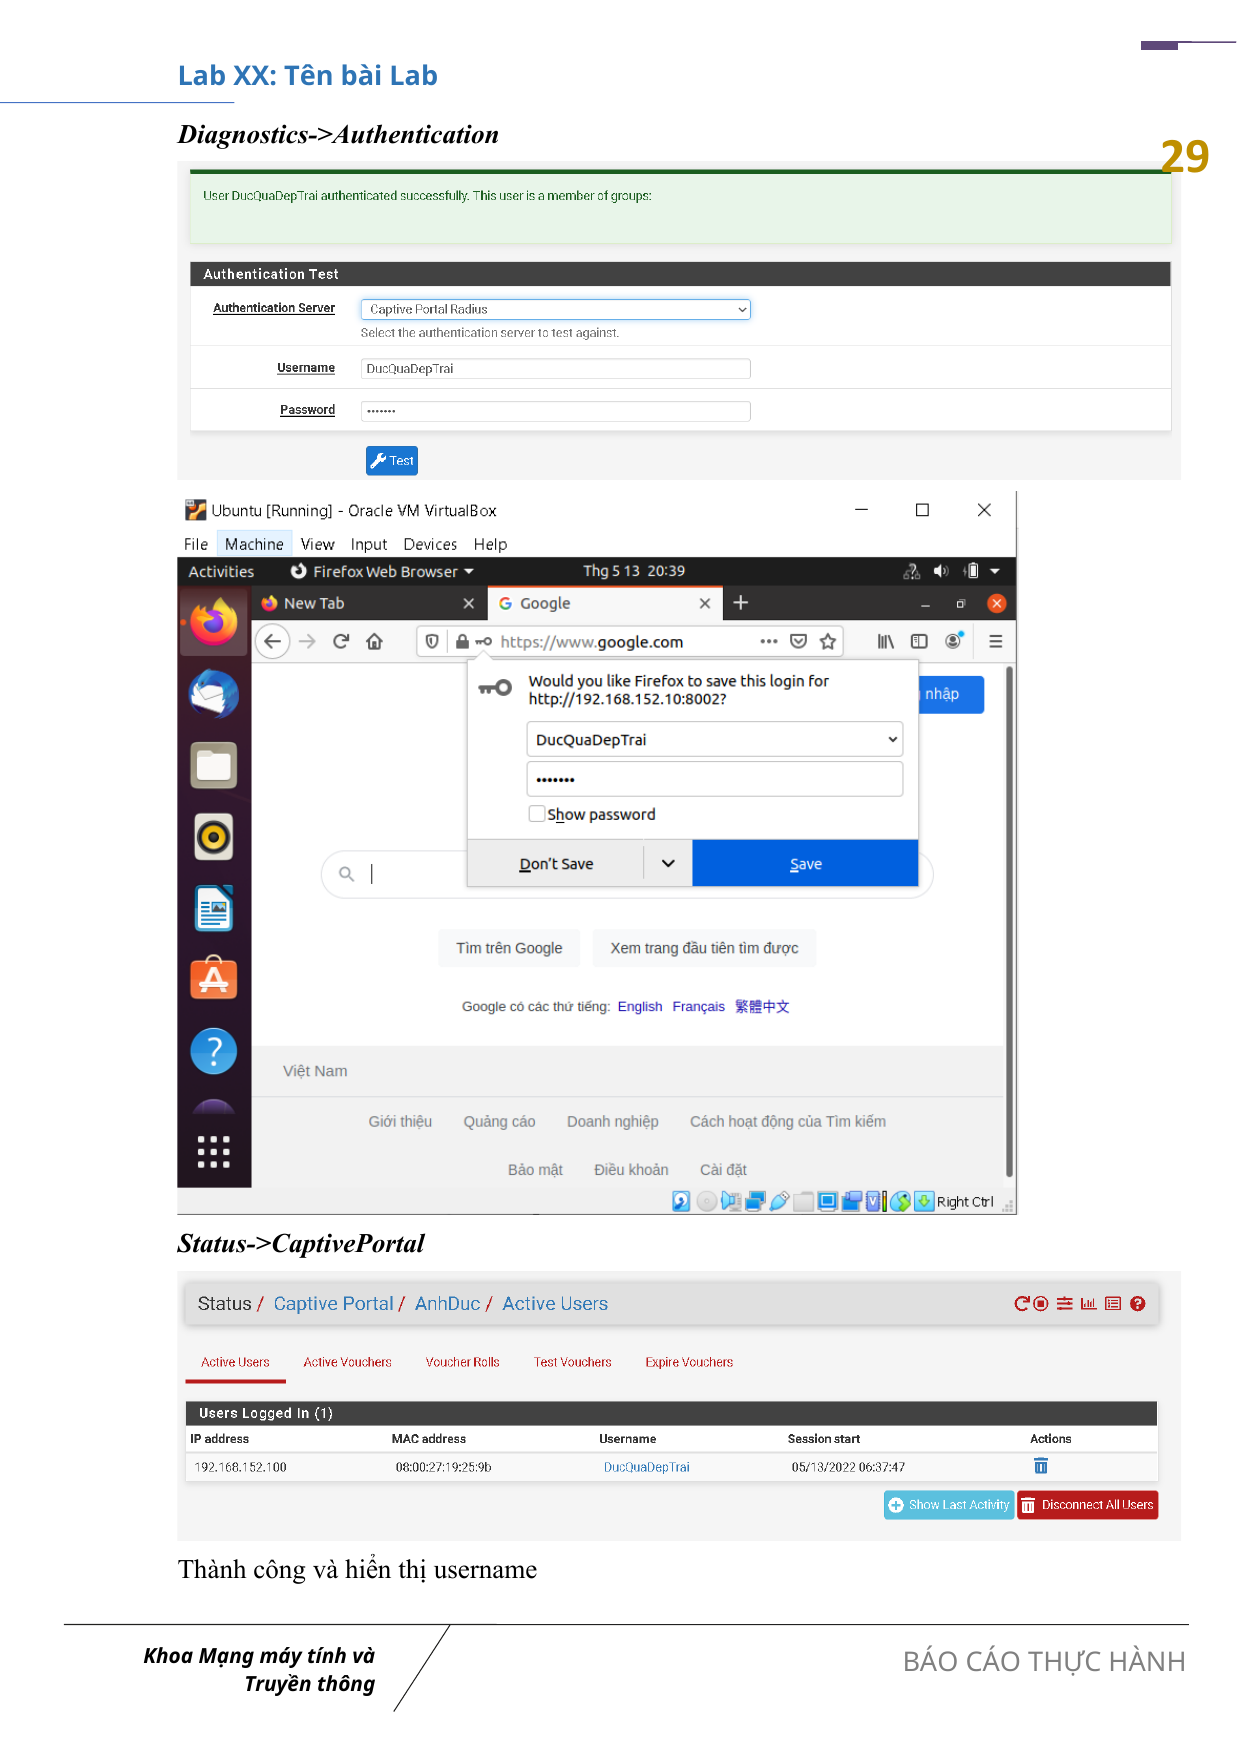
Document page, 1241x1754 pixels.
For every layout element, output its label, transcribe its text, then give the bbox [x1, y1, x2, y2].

picture [177, 1271, 1182, 1541]
picture [1170, 161, 1182, 167]
text Status->CaptivePortal [118, 1227, 1122, 1258]
picture [177, 161, 1182, 480]
text Diagnostics->Authentication [118, 118, 1122, 149]
text Thành công và hiển thị username [118, 1553, 1122, 1584]
picture [177, 491, 1019, 1215]
